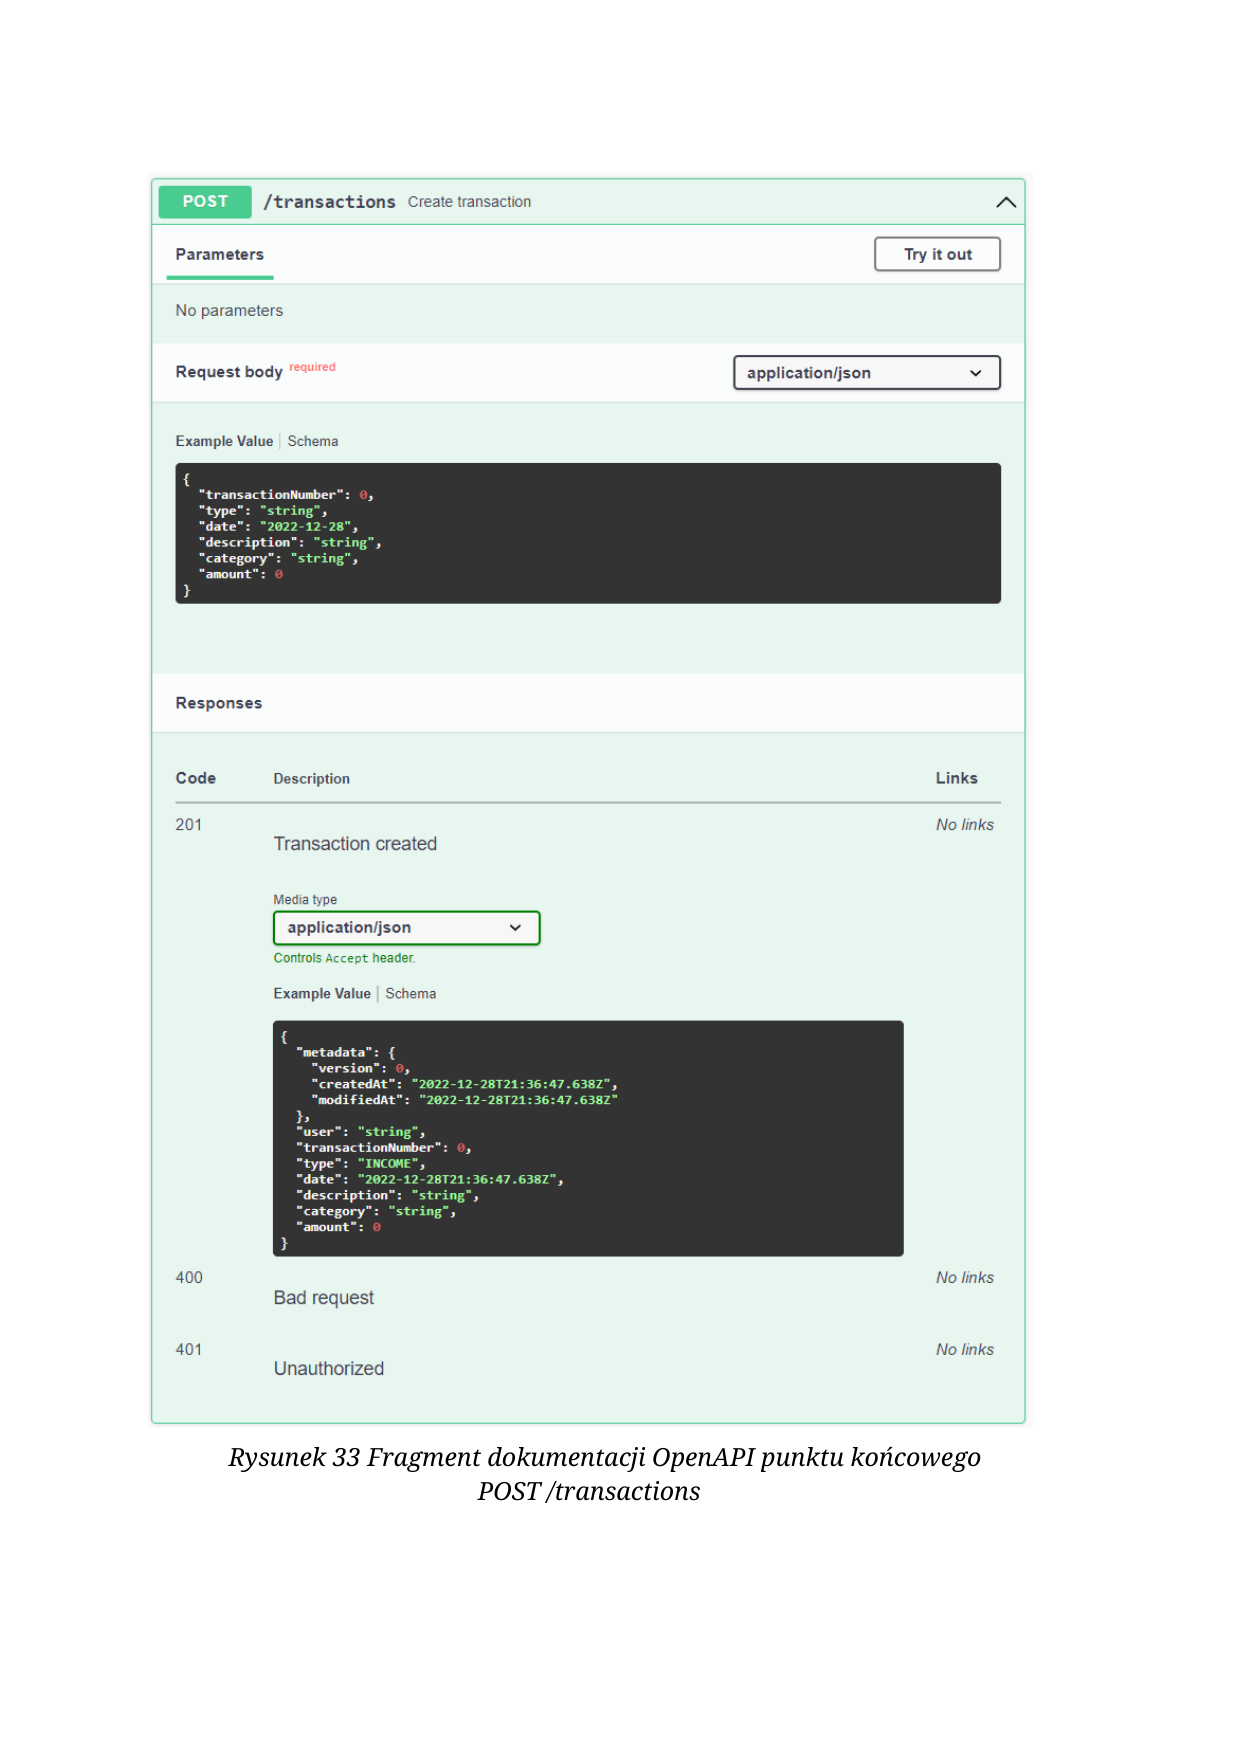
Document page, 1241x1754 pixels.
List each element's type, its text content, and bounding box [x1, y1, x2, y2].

picture [147, 172, 1034, 1428]
